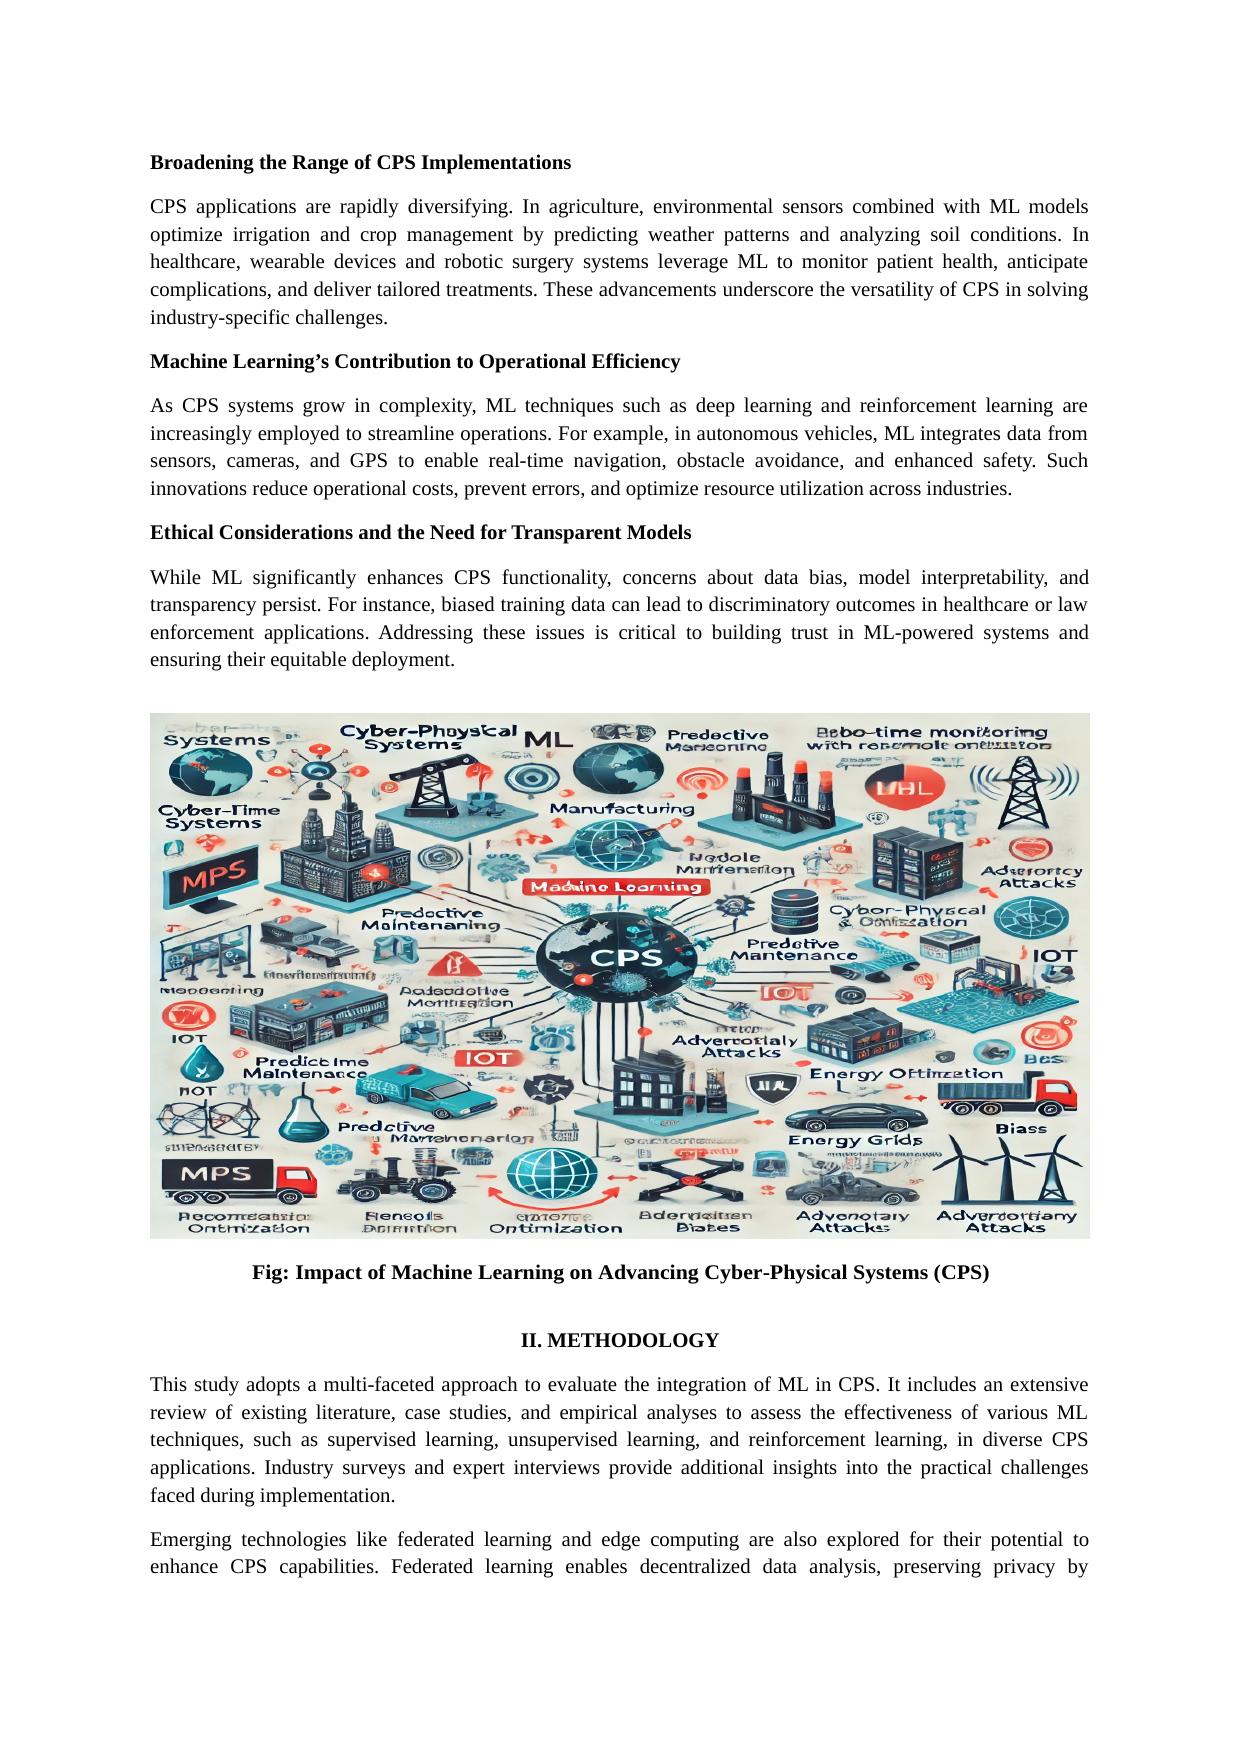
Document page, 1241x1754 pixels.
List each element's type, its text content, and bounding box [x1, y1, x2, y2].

text CPS applications are rapidly diversifying. In agriculture, environmental sensors combined with ML models optimize irrigation and crop management by predicting weather patterns and analyzing soil conditions. In healthcare, wearable devices and robotic surgery systems leverage ML to monitor patient health, anticipate complications, and deliver tailored treatments. These advancements underscore the versatility of CPS in solving industry-specific challenges. [150, 194, 1090, 329]
subtitle Fig: Impact of Machine Learning on Advancing Cyber-Physical Systems (CPS) [152, 1259, 1090, 1284]
text As CPS systems grow in complexity, ML techniques such as deep learning and reinforcement learning are increasingly employed to streamline operations. For example, in autonomous vehicles, ML integrates data from sensors, cameras, and GPS to enable real-time navigation, obstacle avoidance, and enhanced safety. Such innovations reduce operational costs, prevent errors, and optimize resource utilization across industries. [150, 393, 1090, 500]
text Broadening the Range of CPS Implementations [150, 150, 1090, 174]
picture [150, 713, 1091, 1239]
text While ML significantly enhances CPS functionality, concerns about data bias, model interpretability, and transparency persist. For instance, biased training data can lead to discriminatory outcomes in healthcare or law enforcement applications. Addressing these issues is critical to building trust in ML-powered systems and ensuring their equitable deployment. [150, 564, 1090, 671]
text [150, 1527, 1090, 1578]
text II. METHODOLOGY [150, 1328, 1090, 1352]
text Machine Learning’s Contribution to Operational Efficiency [150, 349, 1090, 373]
text This study adopts a multi-faceted approach to evaluate the integration of ML in CPS. It includes an extensive review of existing literature, case studies, and empirical analyses to assess the effectiveness of various ML techniques, such as supervised learning, unsupervised learning, and reinforcement learning, in diverse CPS applications. Industry surveys and expert interviews provide additional insights into the practical challenges faced during implementation. [150, 1372, 1090, 1507]
text Ethical Considerations and the Need for Transparent Models [150, 520, 1090, 544]
